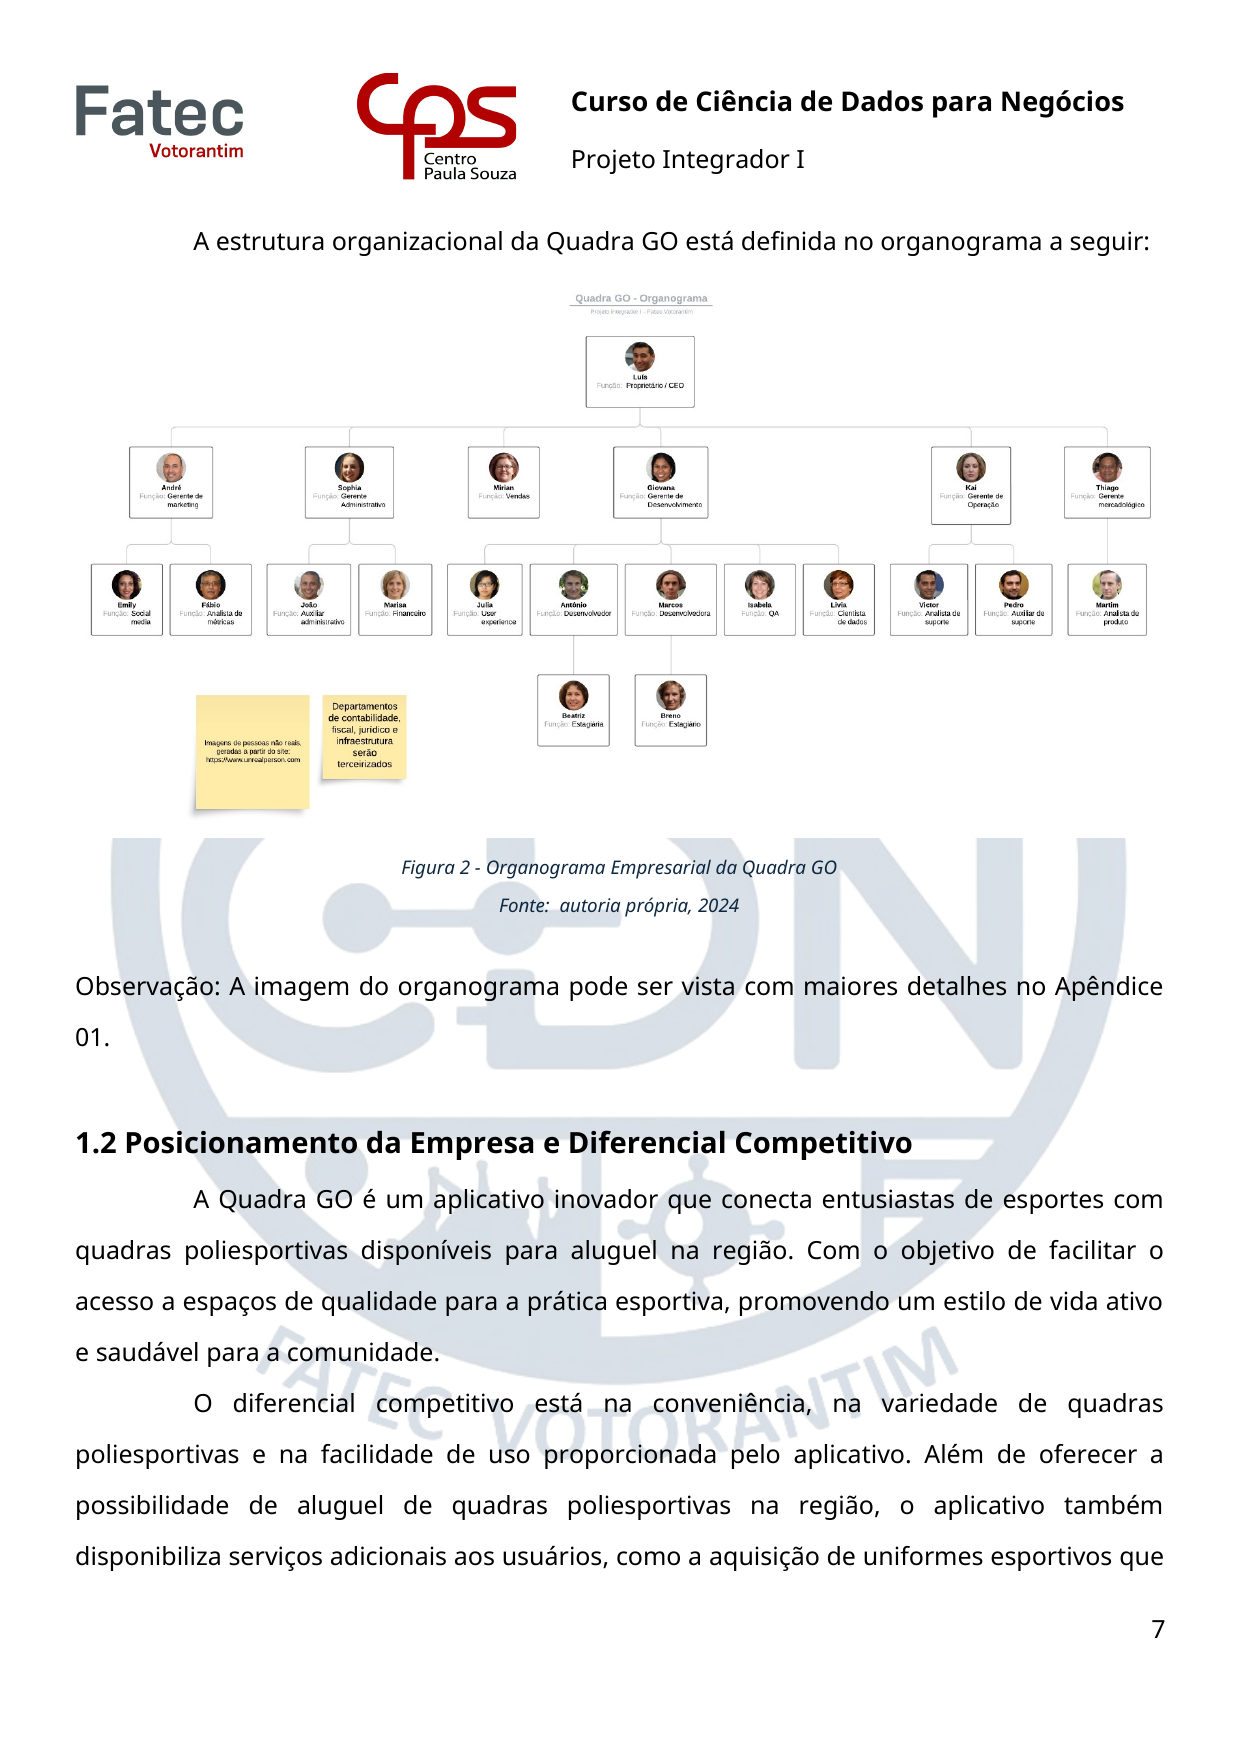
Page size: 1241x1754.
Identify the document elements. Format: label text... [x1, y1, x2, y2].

text Figura 2 - Organograma Empresarial da Quadra GO [75, 854, 1165, 880]
picture [75, 73, 517, 190]
text A Quadra GO é um aplicativo inovador que conecta entusiastas de esportes com quadras poliesportivas disponíveis para aluguel na região. Com o objetivo de facilitar o acesso a espaços de qualidade para a prática esportiva, promovendo um estilo de vida ativo e saudável para a comunidade. [75, 1181, 1165, 1369]
picture [75, 274, 1166, 838]
text 1.2 Posicionamento da Empresa e Diferencial Competitivo [75, 1122, 1165, 1162]
text A estrutura organizacional da Quadra GO está definida no organograma a seguir: [75, 223, 1165, 274]
text Fonte: autoria própria, 2024 [75, 892, 1165, 918]
text Observação: A imagem do organograma pode ser vista com maiores detalhes no Apêndice 01. [75, 969, 1165, 1054]
